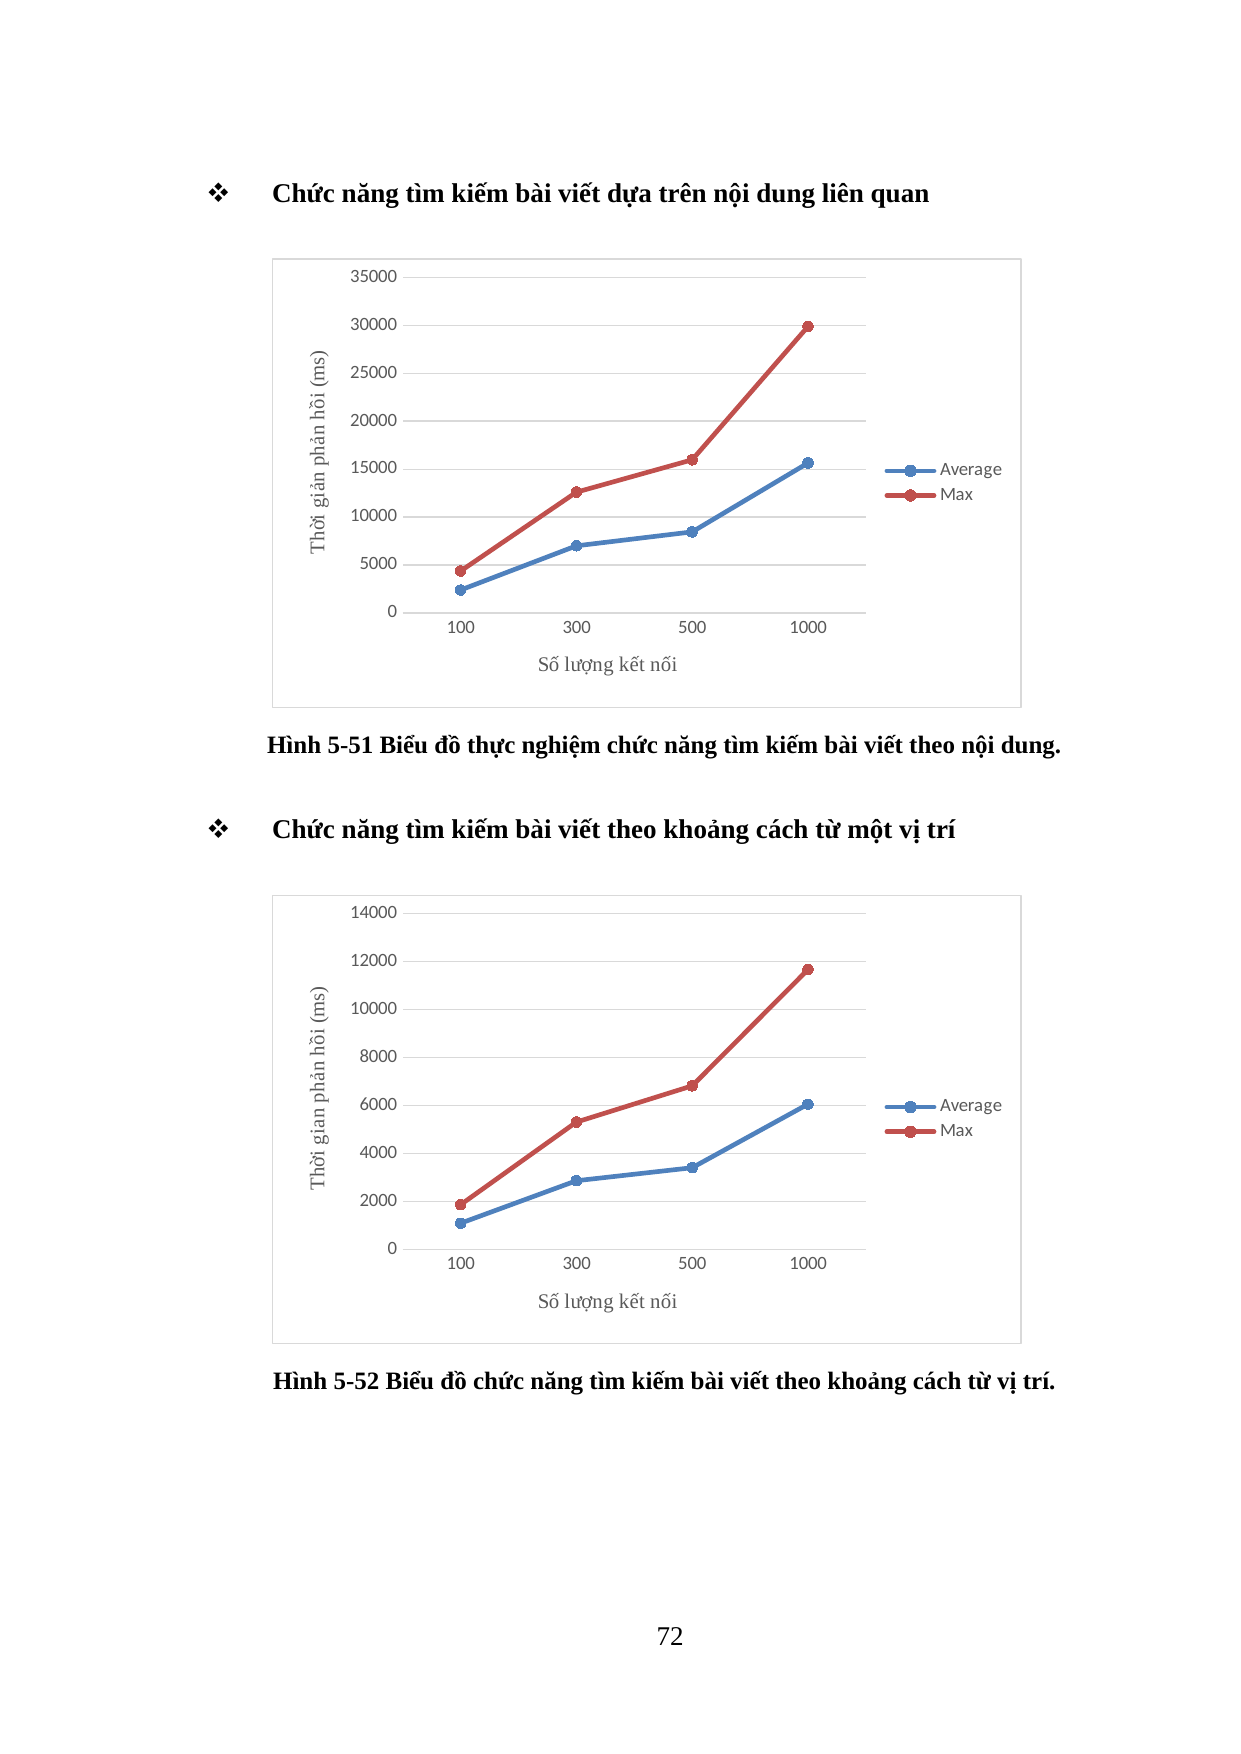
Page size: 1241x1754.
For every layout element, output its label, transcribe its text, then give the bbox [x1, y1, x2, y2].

text Chức năng tìm kiếm bài viết theo khoảng cách từ một vị trí [206, 813, 1122, 845]
text Hình 5-5 Biểu đồ chức năng tìm kiếm bài viết theo khoảng cách từ vị trí. [206, 1366, 1122, 1395]
text Hình 5-4 Biểu đồ thực nghiệm chức năng tìm kiếm bài viết theo nội dung. [206, 730, 1122, 759]
text Chức năng tìm kiếm bài viết dựa trên nội dung liên quan [206, 177, 1122, 208]
